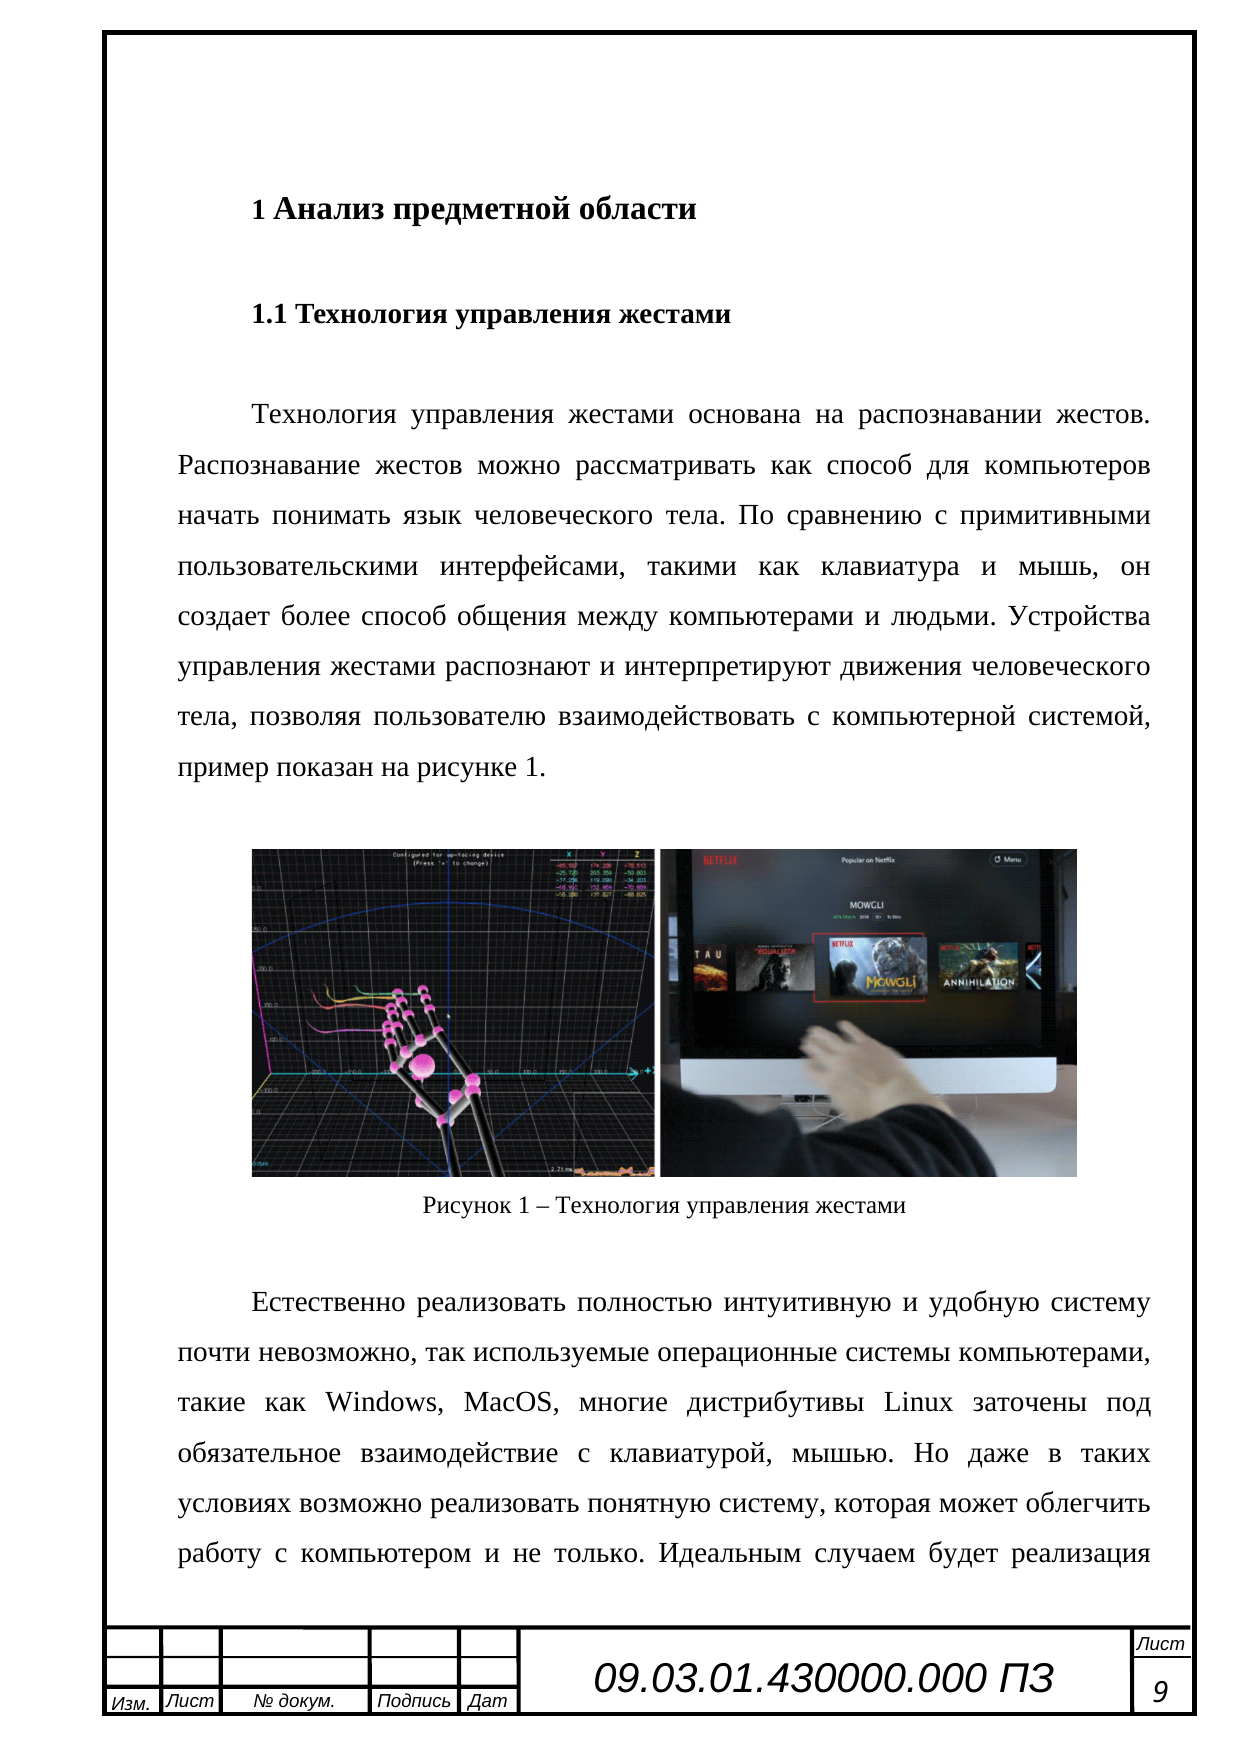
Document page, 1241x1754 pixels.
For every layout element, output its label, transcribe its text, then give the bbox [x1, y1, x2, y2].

text Рисунок 1 – Технология управления жестами [177, 1190, 1152, 1219]
subtitle 1.1 Технология управления жестами [177, 296, 1152, 329]
text Технология управления жестами основана на распознавании жестов. Распознавание жестов можно рассматривать как способ для компьютеров начать понимать язык человеческого тела. По сравнению с примитивными пользовательскими интерфейсами, такими как клавиатура и мышь, он создает более способ общения между компьютерами и людьми. Устройства управления жестами распознают и интерпретируют движения человеческого тела, позволяя пользователю взаимодействовать с компьютерной системой, пример показан на рисунке 1. [177, 397, 1152, 782]
subtitle 1 Анализ предметной области [177, 188, 1152, 227]
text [177, 1284, 1152, 1569]
picture [251, 849, 1077, 1177]
